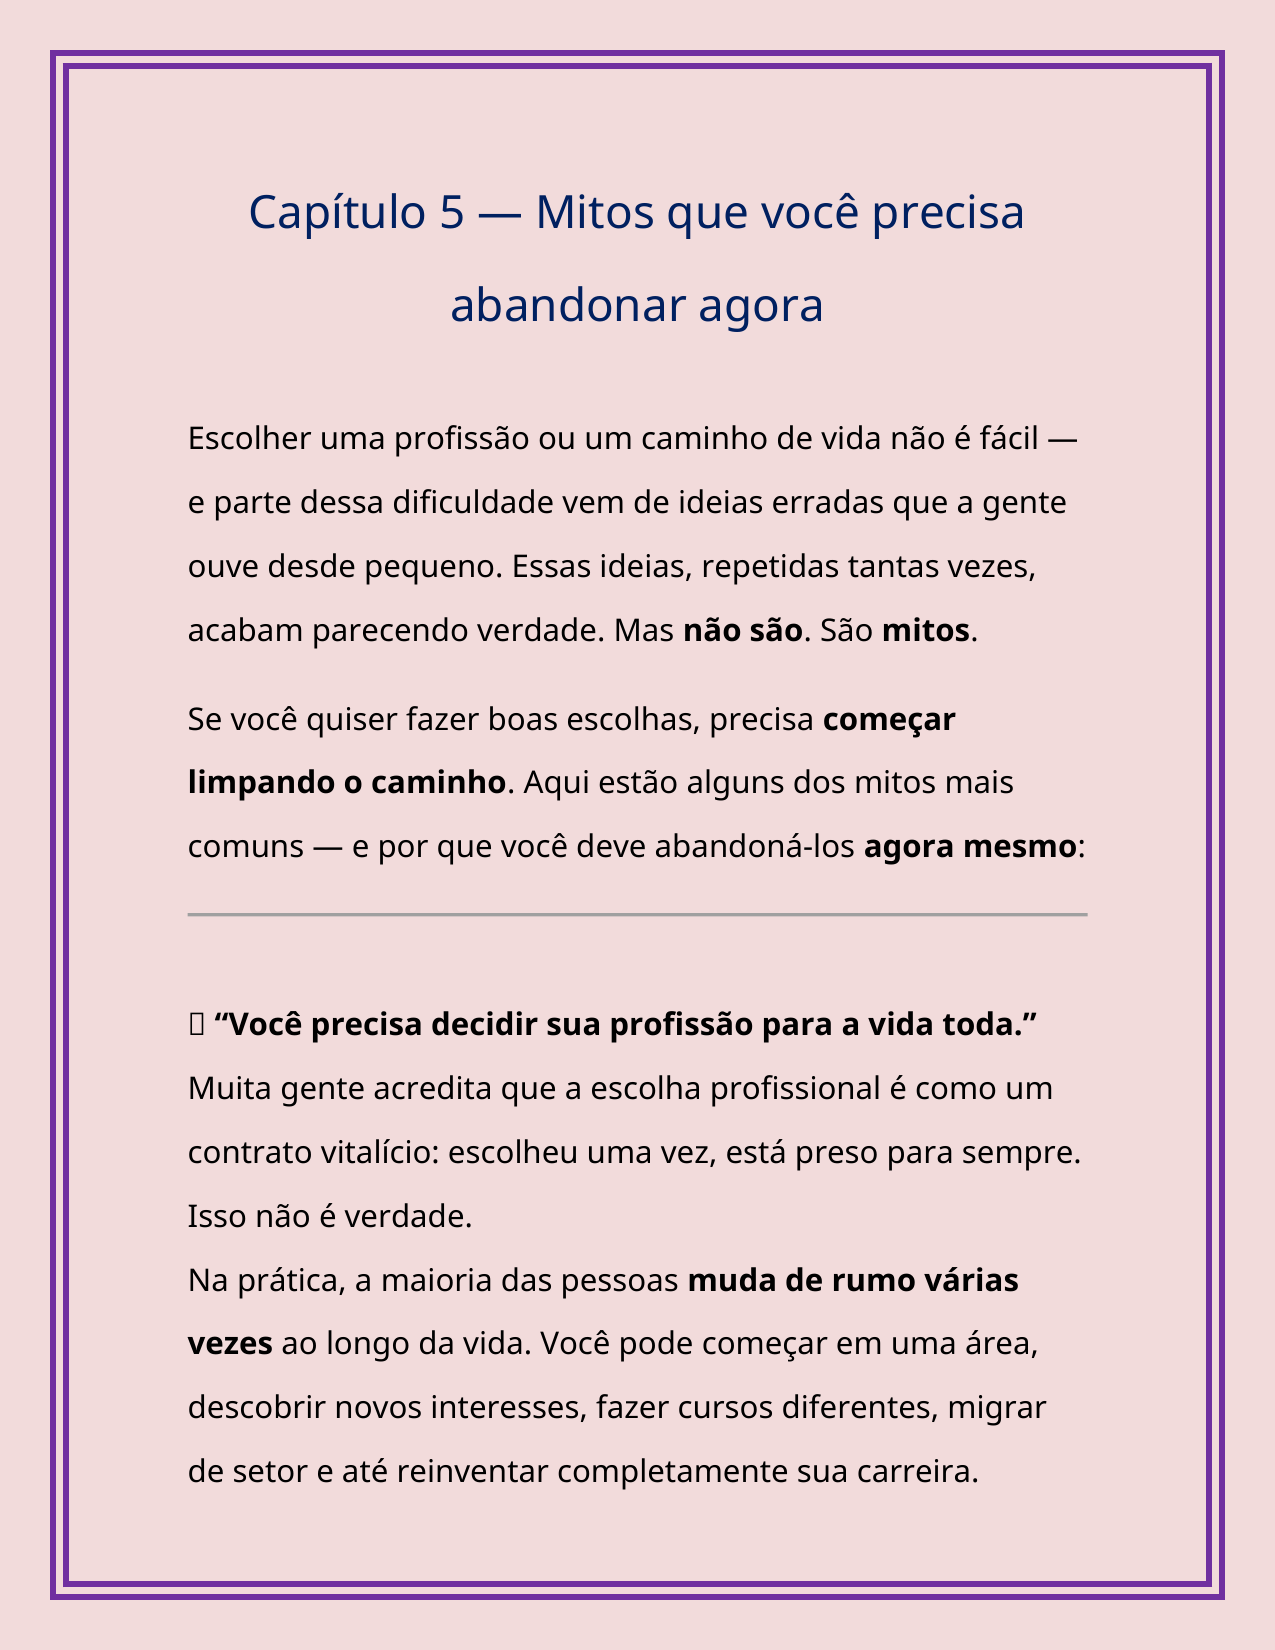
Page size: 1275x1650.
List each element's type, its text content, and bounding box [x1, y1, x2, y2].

text Se você quiser fazer boas escolhas, precisa começar limpando o caminho. Aqui estão alguns dos mitos mais comuns — e por que você deve abandoná-los agora mesmo: [187, 697, 1087, 867]
text Escolher uma profissão ou um caminho de vida não é fácil — e parte dessa dificuldade vem de ideias erradas que a gente ouve desde pequeno. Essas ideias, repetidas tantas vezes, acabam parecendo verdade. Mas não são. São mitos. [187, 416, 1087, 650]
subtitle Capítulo 5 — Mitos que você precisa abandonar agora [187, 179, 1087, 335]
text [187, 1002, 1087, 1492]
